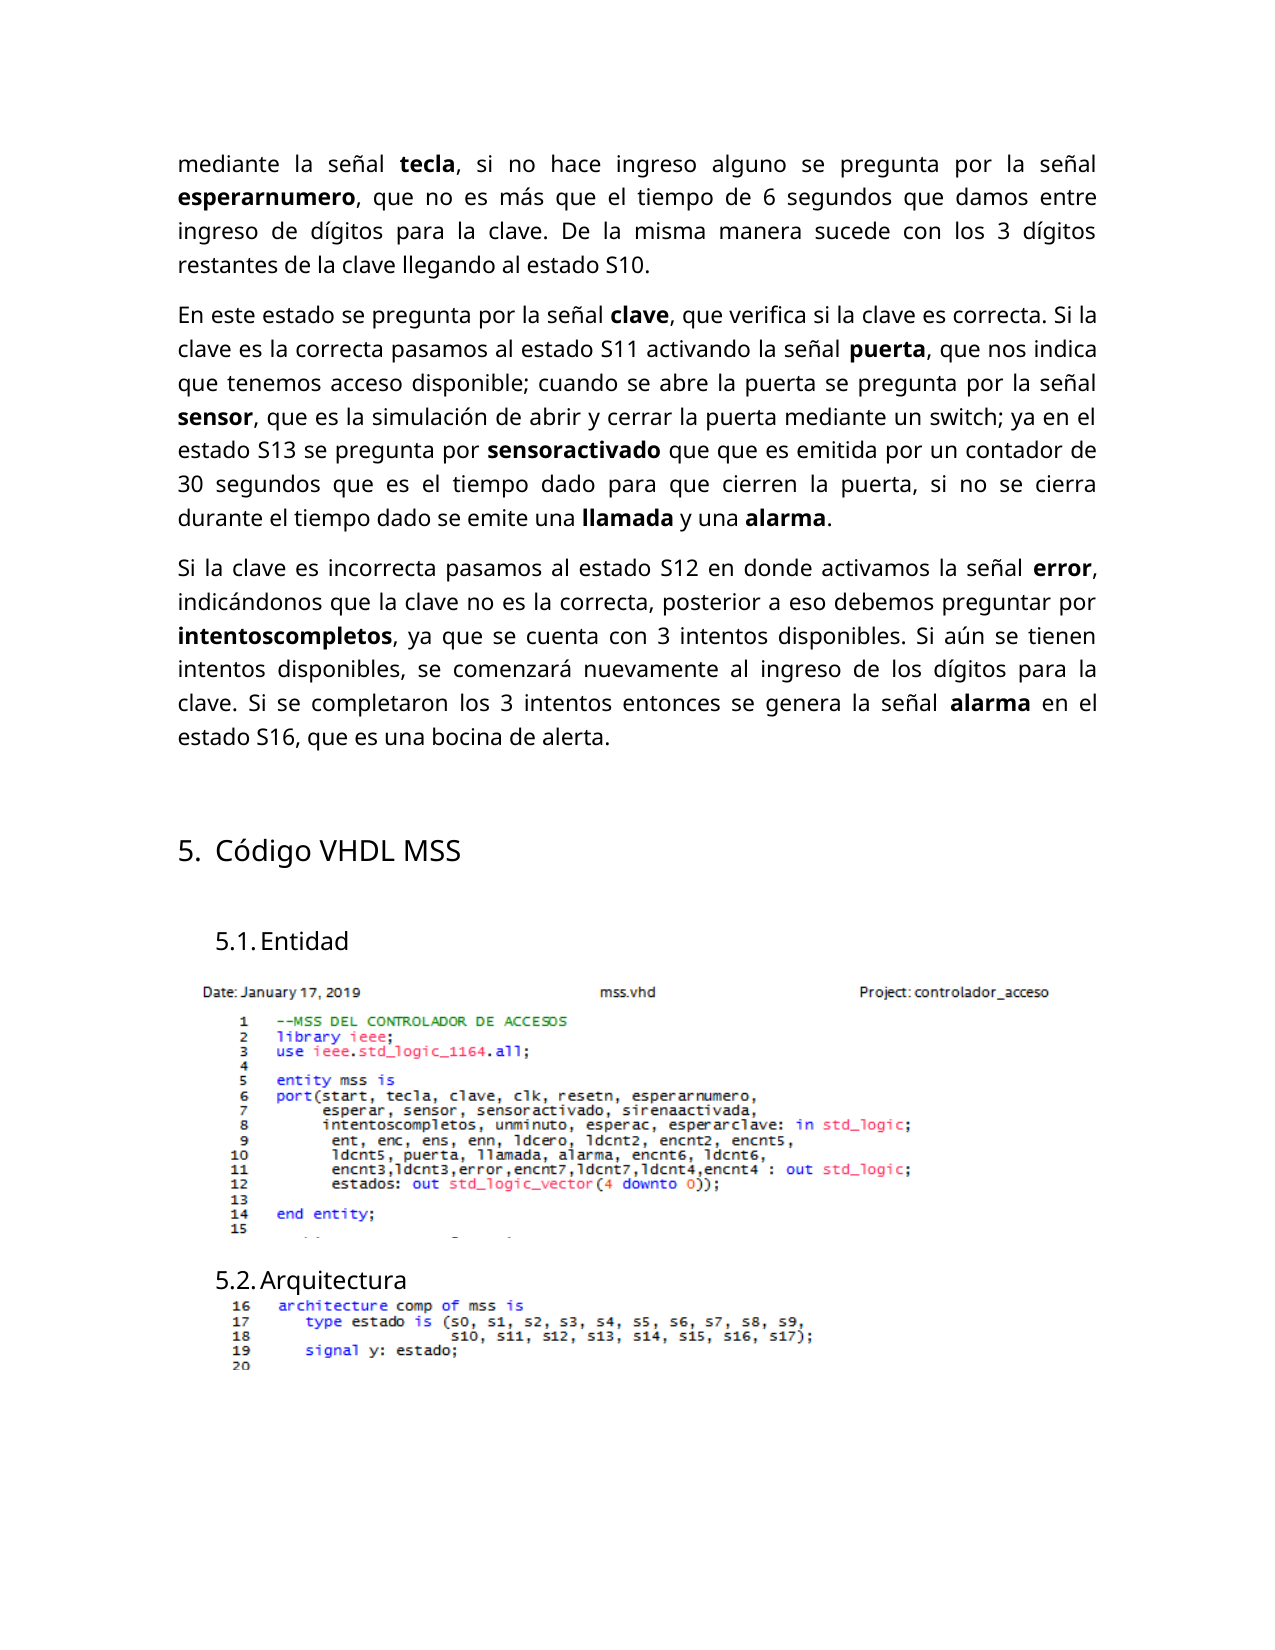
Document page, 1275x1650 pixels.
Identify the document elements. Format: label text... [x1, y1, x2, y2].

subtitle Entidad [215, 923, 1098, 956]
picture [177, 1299, 1099, 1370]
text Si la clave es incorrecta pasamos al estado S12 en donde activamos la señal error, indicándonos que la clave no es la correcta, posterior a eso debemos preguntar por intentoscompletos, ya que se cuenta con 3 intentos disponibles. Si aún se tienen intentos disponibles, se comenzará nuevamente al ingreso de los dígitos para la clave. Si se completaron los 3 intentos entonces se genera la señal alarma en el estado S16, que es una bocina de alerta. [177, 552, 1098, 752]
subtitle Código VHDL MSS [177, 830, 1098, 870]
subtitle Arquitectura [215, 1263, 1098, 1297]
picture [176, 956, 1098, 1238]
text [177, 148, 1098, 280]
text En este estado se pregunta por la señal clave, que verifica si la clave es correcta. Si la clave es la correcta pasamos al estado S11 activando la señal puerta, que nos indica que tenemos acceso disponible; cuando se abre la puerta se pregunta por la señal sensor, que es la simulación de abrir y cerrar la puerta mediante un switch; ya en el estado S13 se pregunta por sensoractivado que que es emitida por un contador de 30 segundos que es el tiempo dado para que cierren la puerta, si no se cierra durante el tiempo dado se emite una llamada y una alarma. [177, 299, 1098, 533]
